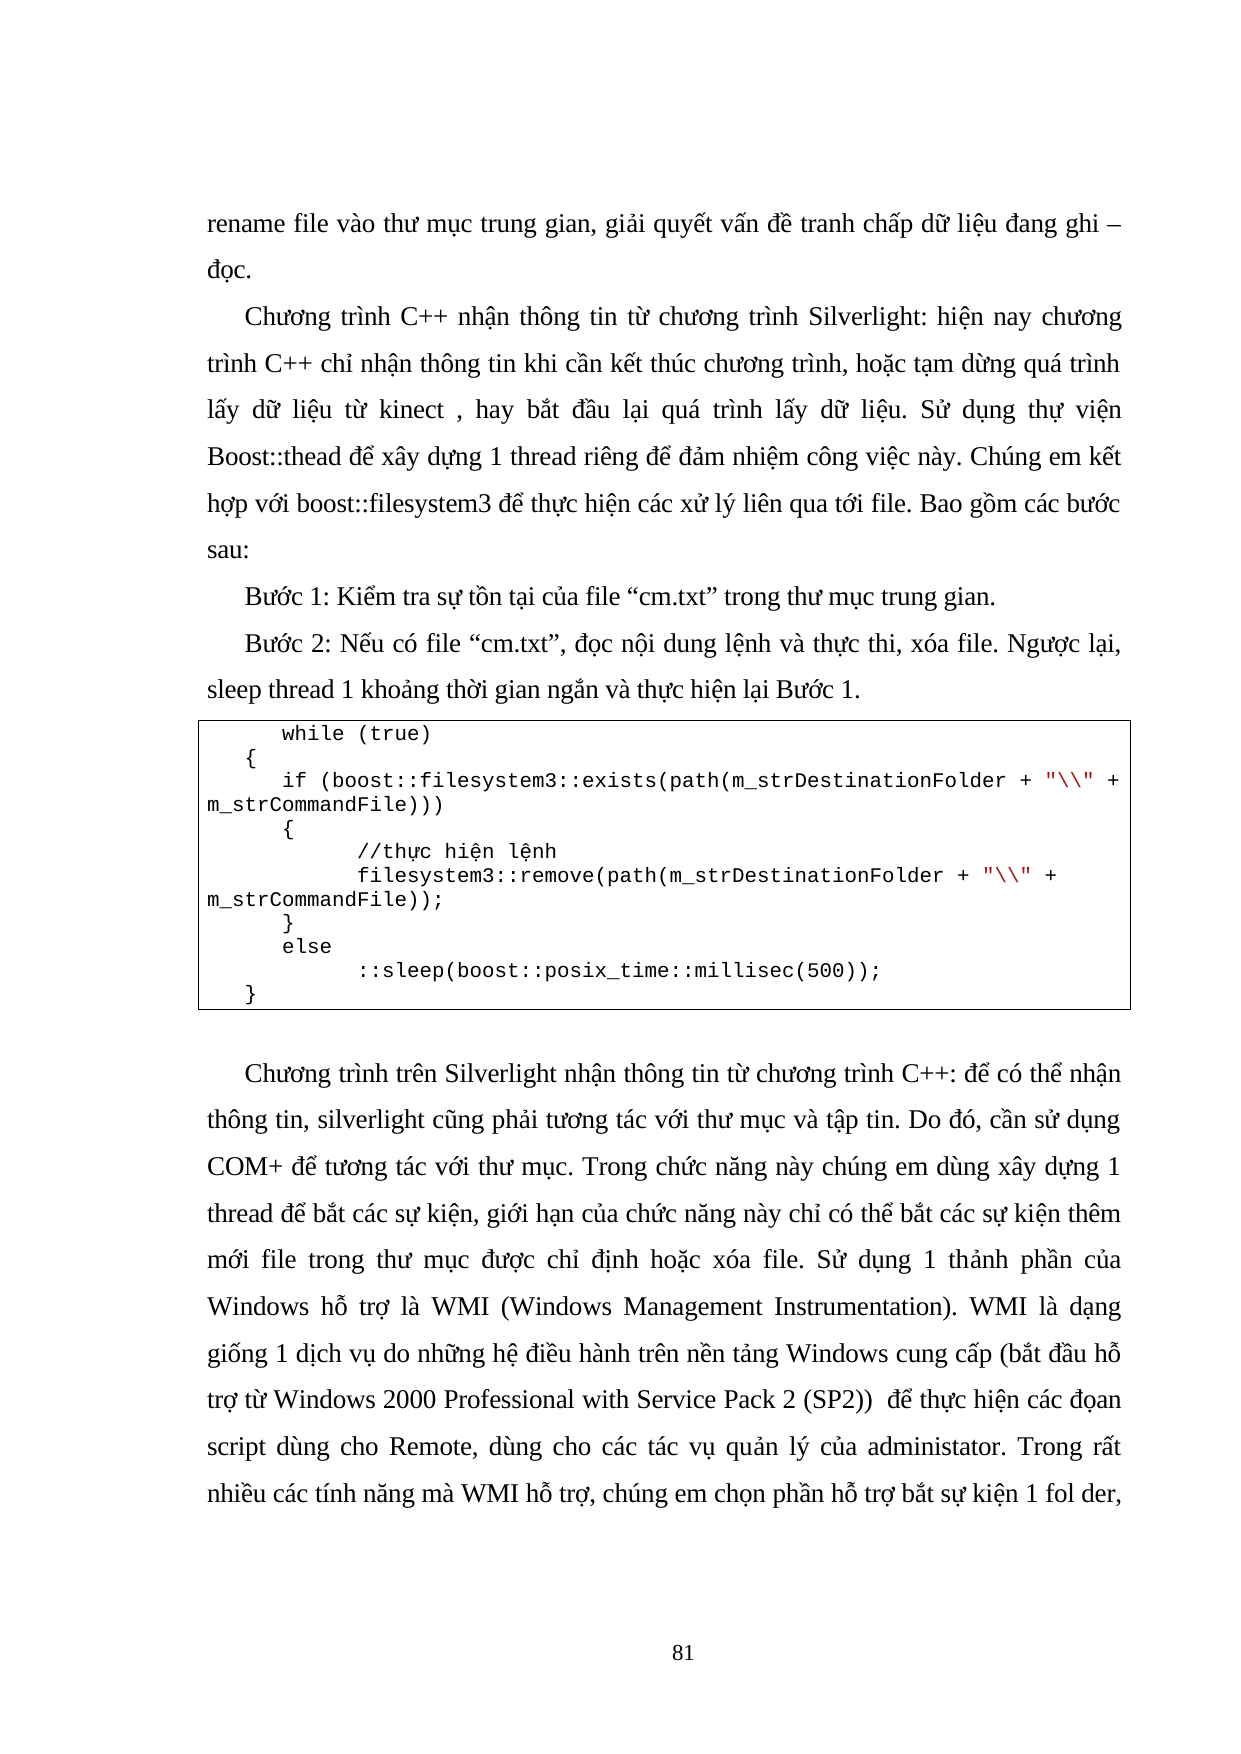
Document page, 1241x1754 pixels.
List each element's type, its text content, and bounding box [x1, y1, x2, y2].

text { [207, 747, 1122, 771]
text Bước 1: Kiểm tra sự tồn tại của file “cm.txt” trong thư mục trung gian. [207, 580, 1122, 611]
text } [207, 912, 1122, 936]
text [207, 207, 1122, 284]
text if (boost::filesystem3::exists(path(m_strDestinationFolder + "\\" + m_strCommandFile))) [207, 771, 1122, 818]
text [207, 1057, 1122, 1508]
text filesystem3::remove(path(m_strDestinationFolder + "\\" + m_strCommandFile)); [207, 865, 1122, 912]
text //thực hiện lệnh [207, 841, 1122, 865]
text { [207, 818, 1122, 841]
text while (true) [199, 721, 1130, 747]
text Bước 2: Nếu có file “cm.txt”, đọc nội dung lệnh và thực thi, xóa file. Ngược lại, sleep thread 1 khoảng thời gian ngắn và thực hiện lại Bước 1. [207, 627, 1122, 704]
text else [207, 936, 1122, 960]
text Chương trình C++ nhận thông tin từ chương trình Silverlight: hiện nay chương trình C++ chỉ nhận thông tin khi cần kết thúc chương trình, hoặc tạm dừng quá trình lấy dữ liệu từ kinect , hay bắt đầu lại quá trình lấy dữ liệu. Sử dụng thự viện Boost::thead để xây dựng 1 thread riêng để đảm nhiệm công việc này. Chúng em kết hợp với boost::filesystem3 để thực hiện các xử lý liên qua tới file. Bao gồm các bước sau: [207, 300, 1122, 564]
text } [199, 980, 1130, 1009]
text ::sleep(boost::posix_time::millisec(500)); [207, 960, 1122, 980]
